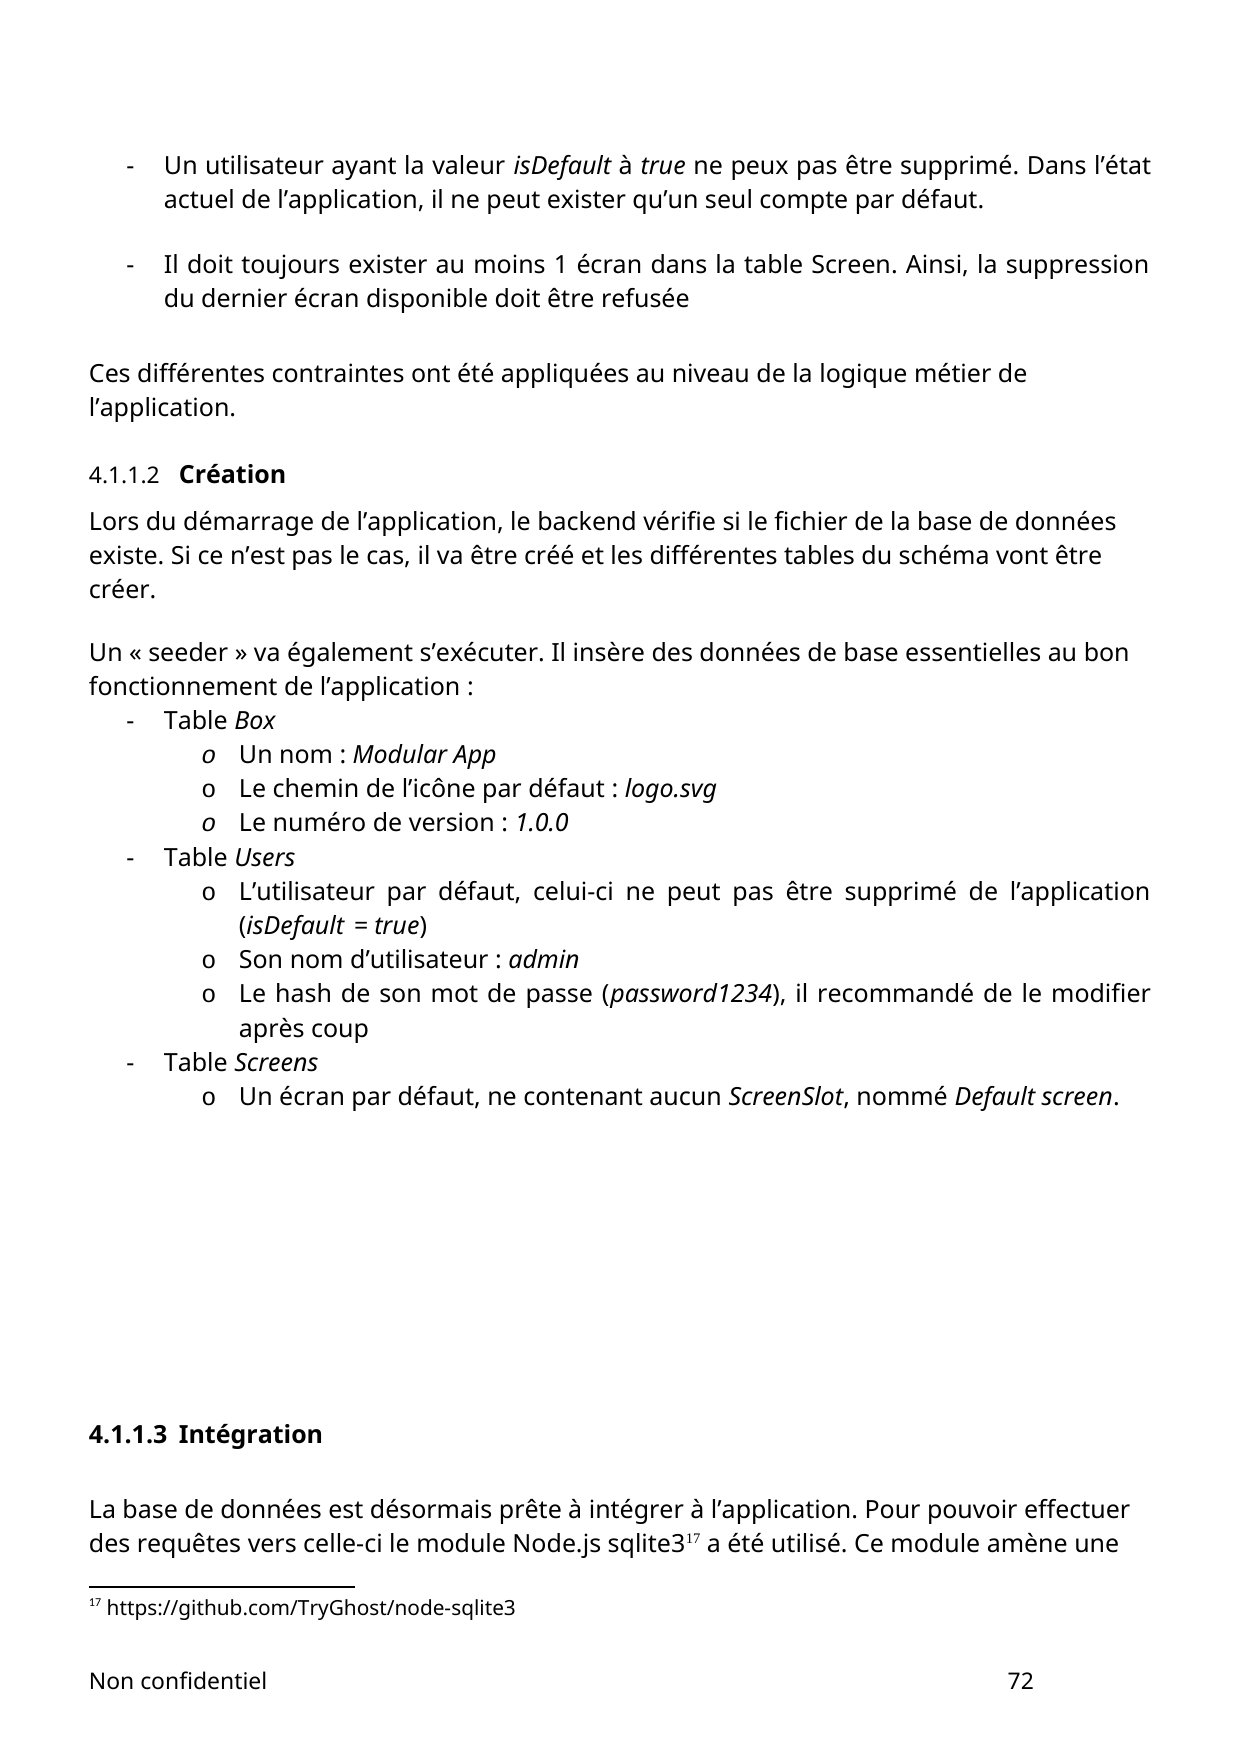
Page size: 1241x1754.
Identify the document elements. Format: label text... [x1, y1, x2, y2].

list Table Screens [126, 1044, 1152, 1078]
text Lors du démarrage de l’application, le backend vérifie si le fichier de la base de données existe. Si ce n’est pas le cas, il va être créé et les différentes tables du schéma vont être créer. [89, 503, 1152, 606]
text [89, 1492, 1152, 1560]
list Un nom : Modular App [201, 736, 1152, 771]
list Le hash de son mot de passe (password1234), il recommandé de le modifier après coup [201, 976, 1152, 1044]
list Table Box [126, 702, 1152, 736]
subtitle Création [89, 457, 1152, 491]
subtitle Intégration [89, 1417, 1152, 1451]
text Un « seeder » va également s’exécuter. Il insère des données de base essentielles au bon fonctionnement de l’application : [89, 634, 1152, 702]
list Un utilisateur ayant la valeur isDefault à true ne peux pas être supprimé. Dans l’état actuel de l’application, il ne peut exister qu’un seul compte par défaut. [126, 148, 1152, 216]
list Il doit toujours exister au moins 1 écran dans la table Screen. Ainsi, la suppression du dernier écran disponible doit être refusée [126, 246, 1152, 314]
list Un écran par défaut, ne contenant aucun ScreenSlot, nommé Default screen. [201, 1078, 1152, 1113]
list L’utilisateur par défaut, celui-ci ne peut pas être supprimé de l’application (isDefault = true) [201, 873, 1152, 942]
list Son nom d’utilisateur : admin [201, 942, 1152, 976]
list Le chemin de l’icône par défaut : logo.svg [201, 771, 1152, 805]
list Table Users [126, 839, 1152, 873]
text Ces différentes contraintes ont été appliquées au niveau de la logique métier de l’application. [89, 356, 1152, 424]
list Le numéro de version : 1.0.0 [201, 805, 1152, 839]
